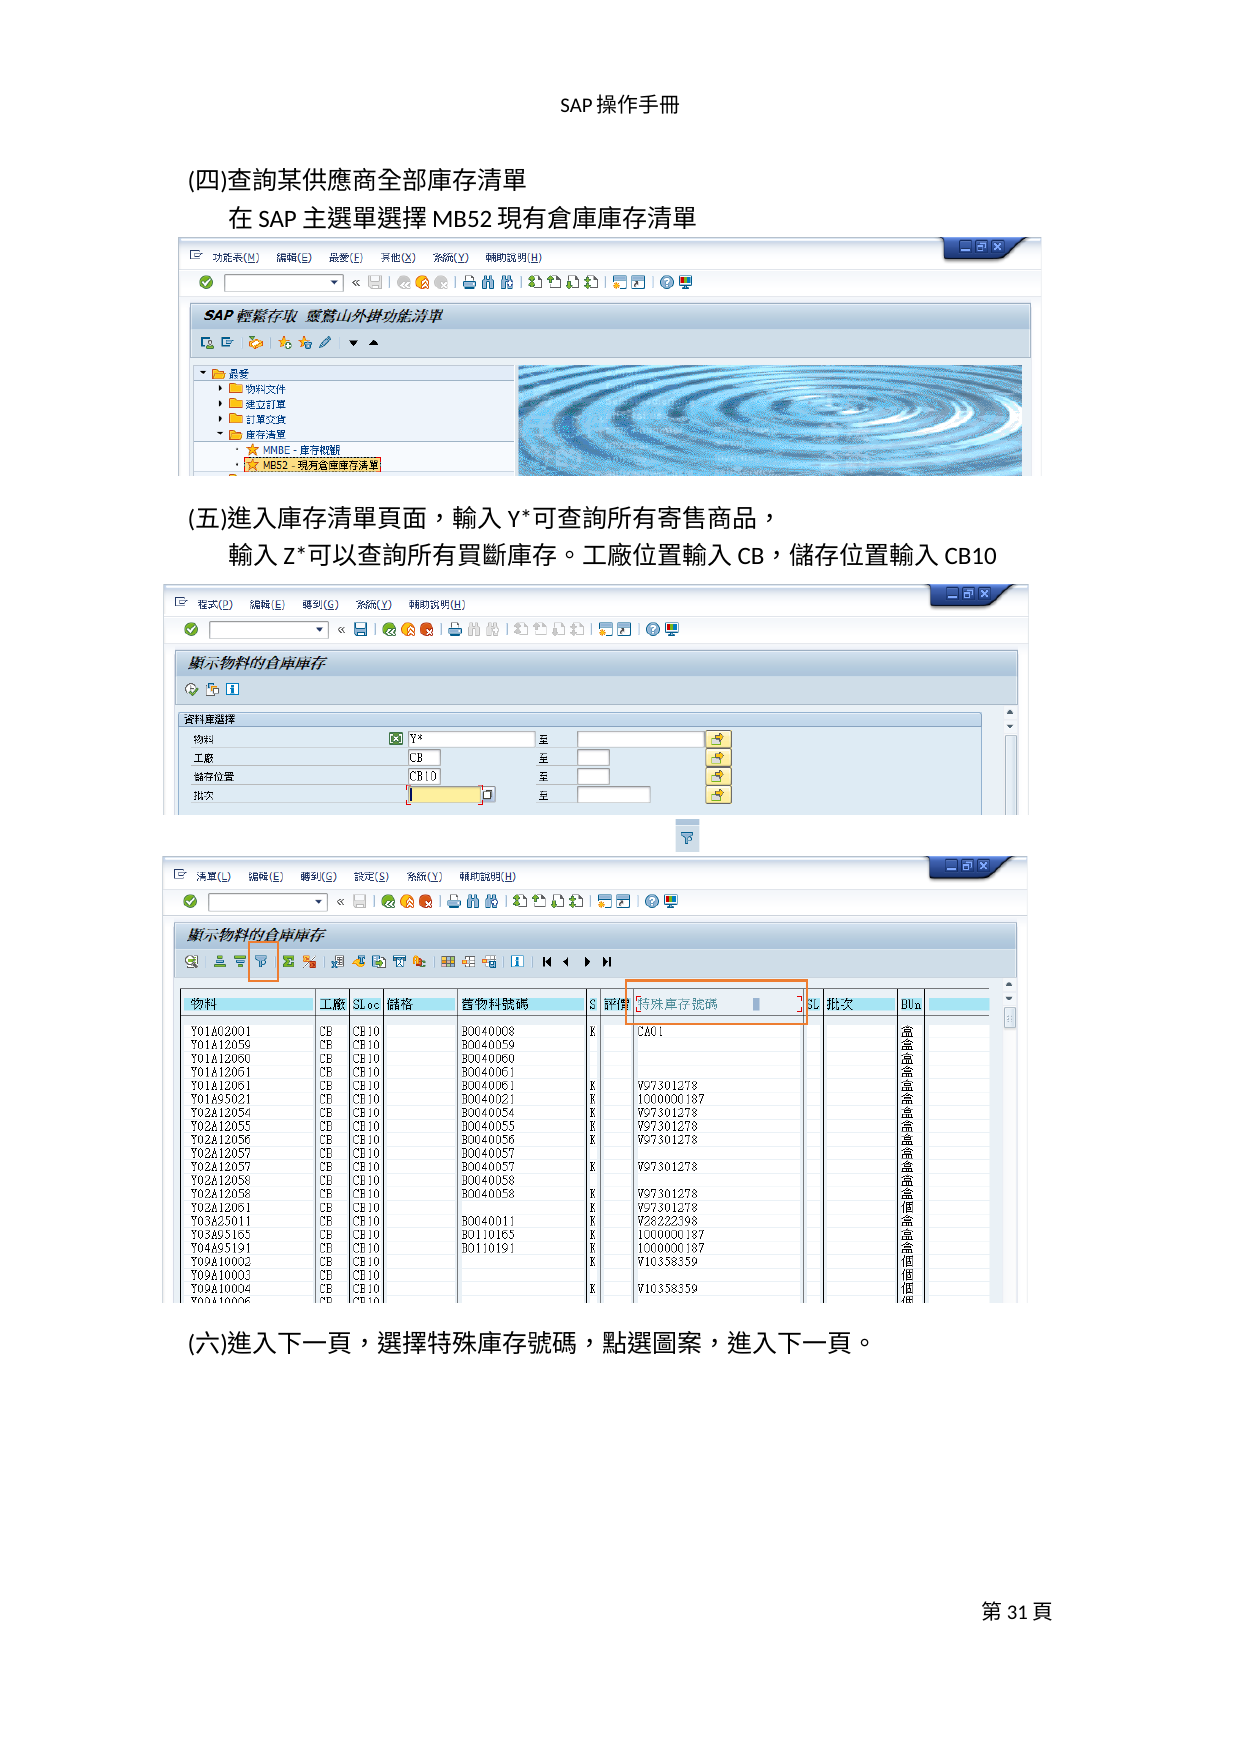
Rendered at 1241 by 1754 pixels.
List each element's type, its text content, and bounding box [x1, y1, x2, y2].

list 輸入Z*可以查詢所有買斷庫存。工廠位置輸入CB，儲存位置輸入CB10 [228, 535, 1053, 572]
picture [163, 584, 1029, 815]
picture [162, 856, 1028, 1303]
text (四)查詢某供應商全部庫存清單 [187, 160, 1053, 197]
picture [178, 237, 1042, 476]
list 在SAP主選單選擇MB52現有倉庫庫存清單 [228, 197, 1053, 235]
picture [675, 819, 700, 852]
